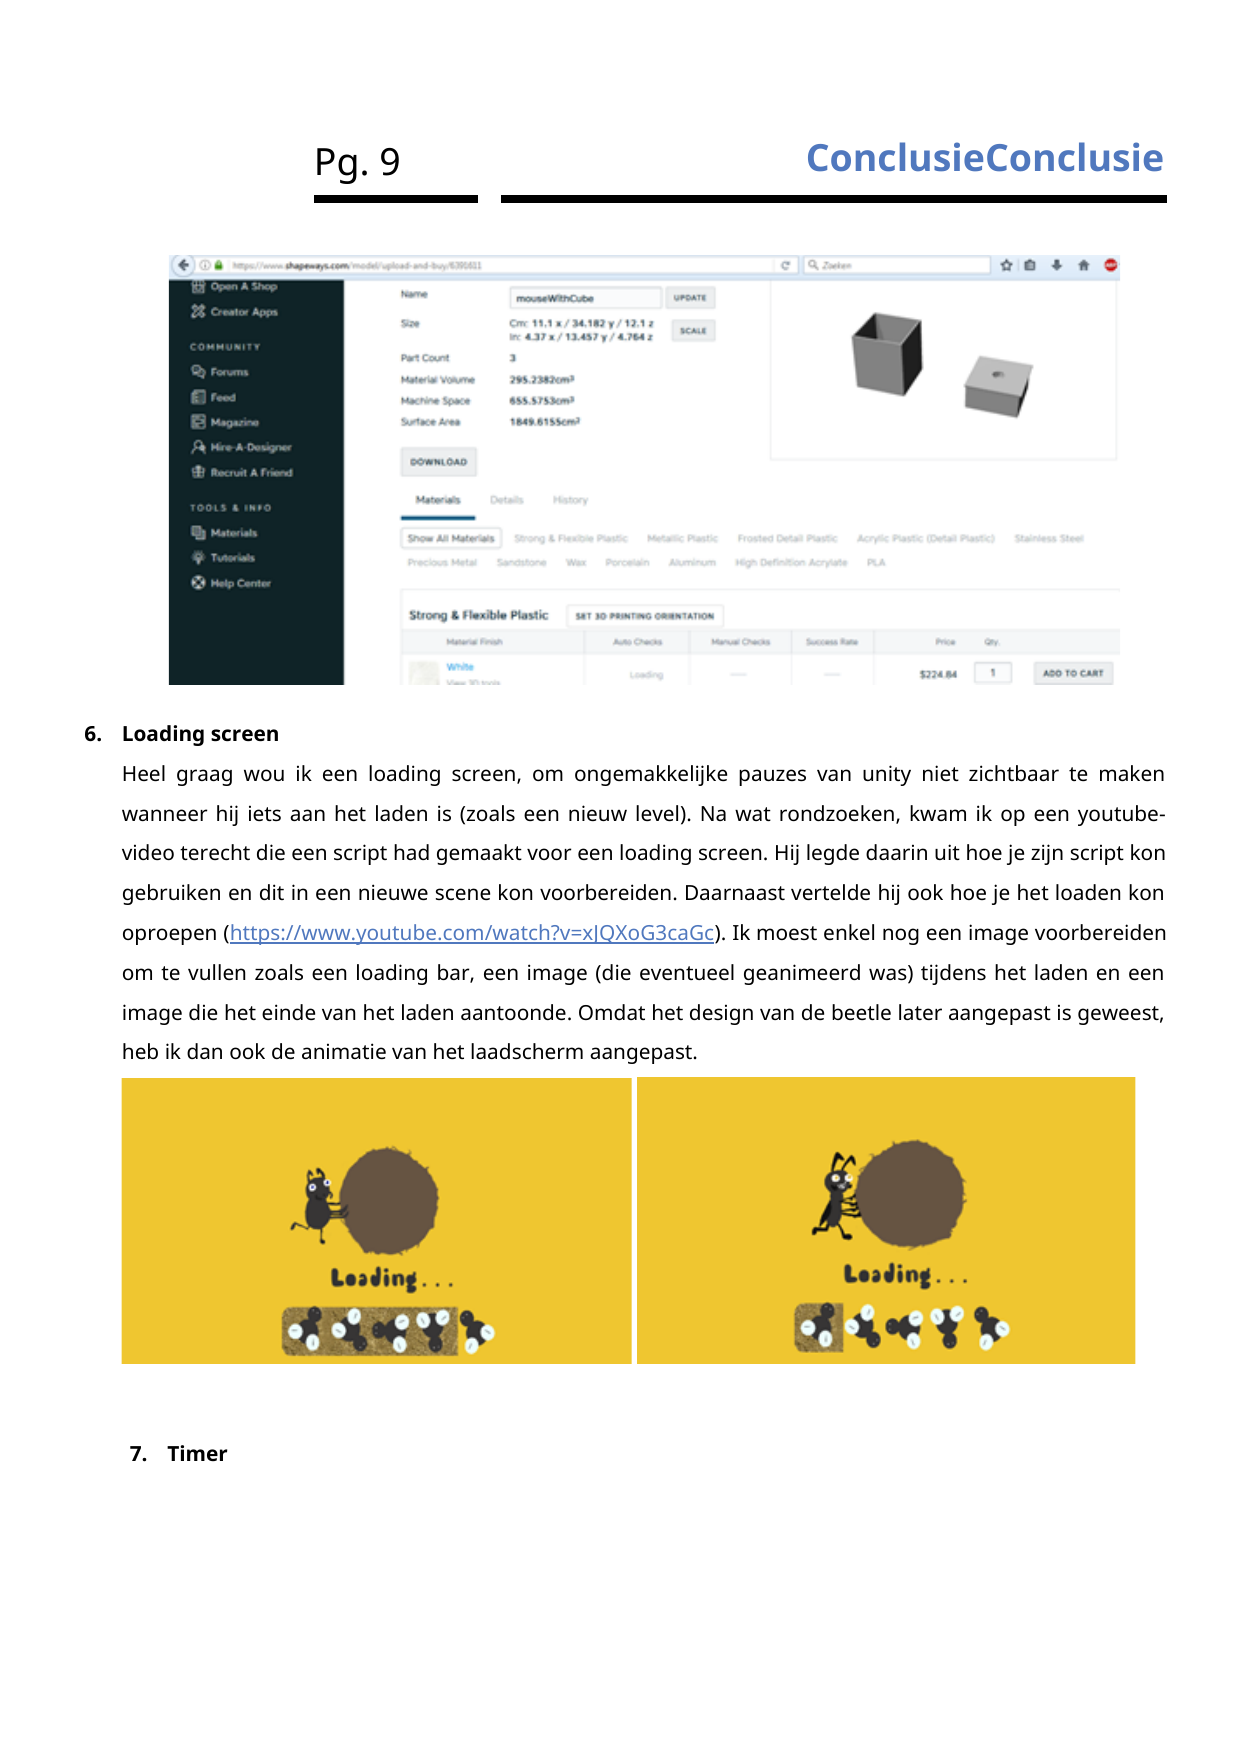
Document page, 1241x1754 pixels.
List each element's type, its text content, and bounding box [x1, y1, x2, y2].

picture [121, 1078, 632, 1364]
list Heel graag wou ik een loading screen, om ongemakkelijke pauzes van unity niet zichtbaar te maken wanneer hij iets aan het laden is (zoals een nieuw level). Na wat rondzoeken, kwam ik op een youtube-video terecht die een script had gemaakt voor een loading screen. Hij legde daarin uit hoe je zijn script kon gebruiken en dit in een nieuwe scene kon voorbereiden. Daarnaast vertelde hij ook hoe je het loaden kon oproepen (https://www.youtube.com/watch?v=xJQXoG3caGc). Ik moest enkel nog een image voorbereiden om te vullen zoals een loading bar, een image (die eventueel geanimeerd was) tijdens het laden en een image die het einde van het laden aantoonde. Omdat het design van de beetle later aangepast is geweest, heb ik dan ook de animatie van het laadscherm aangepast. [122, 759, 1167, 1066]
picture [637, 1077, 1136, 1364]
subtitle Timer [129, 1439, 1167, 1468]
picture [168, 255, 1121, 685]
subtitle Loading screen [84, 719, 1167, 748]
